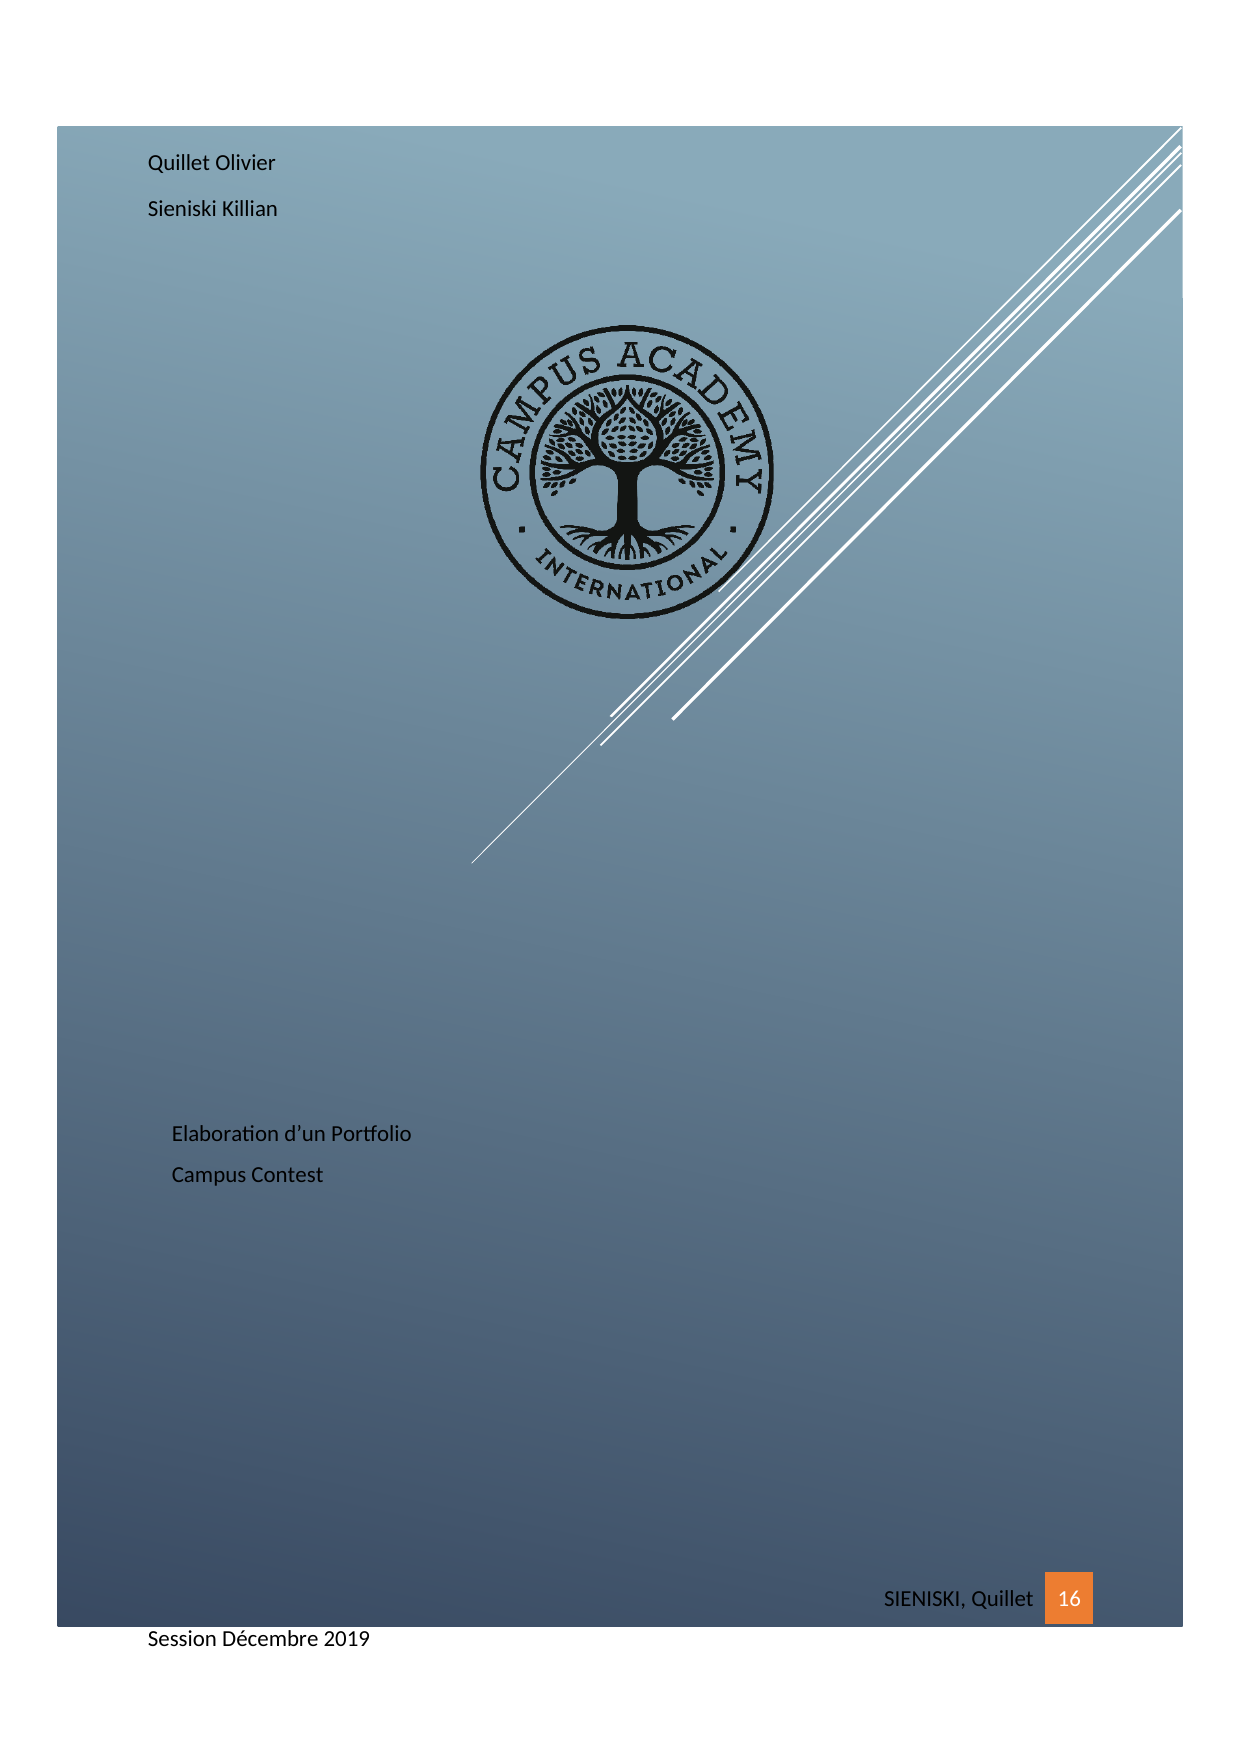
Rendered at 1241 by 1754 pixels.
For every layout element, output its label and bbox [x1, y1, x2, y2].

picture [480, 325, 774, 619]
